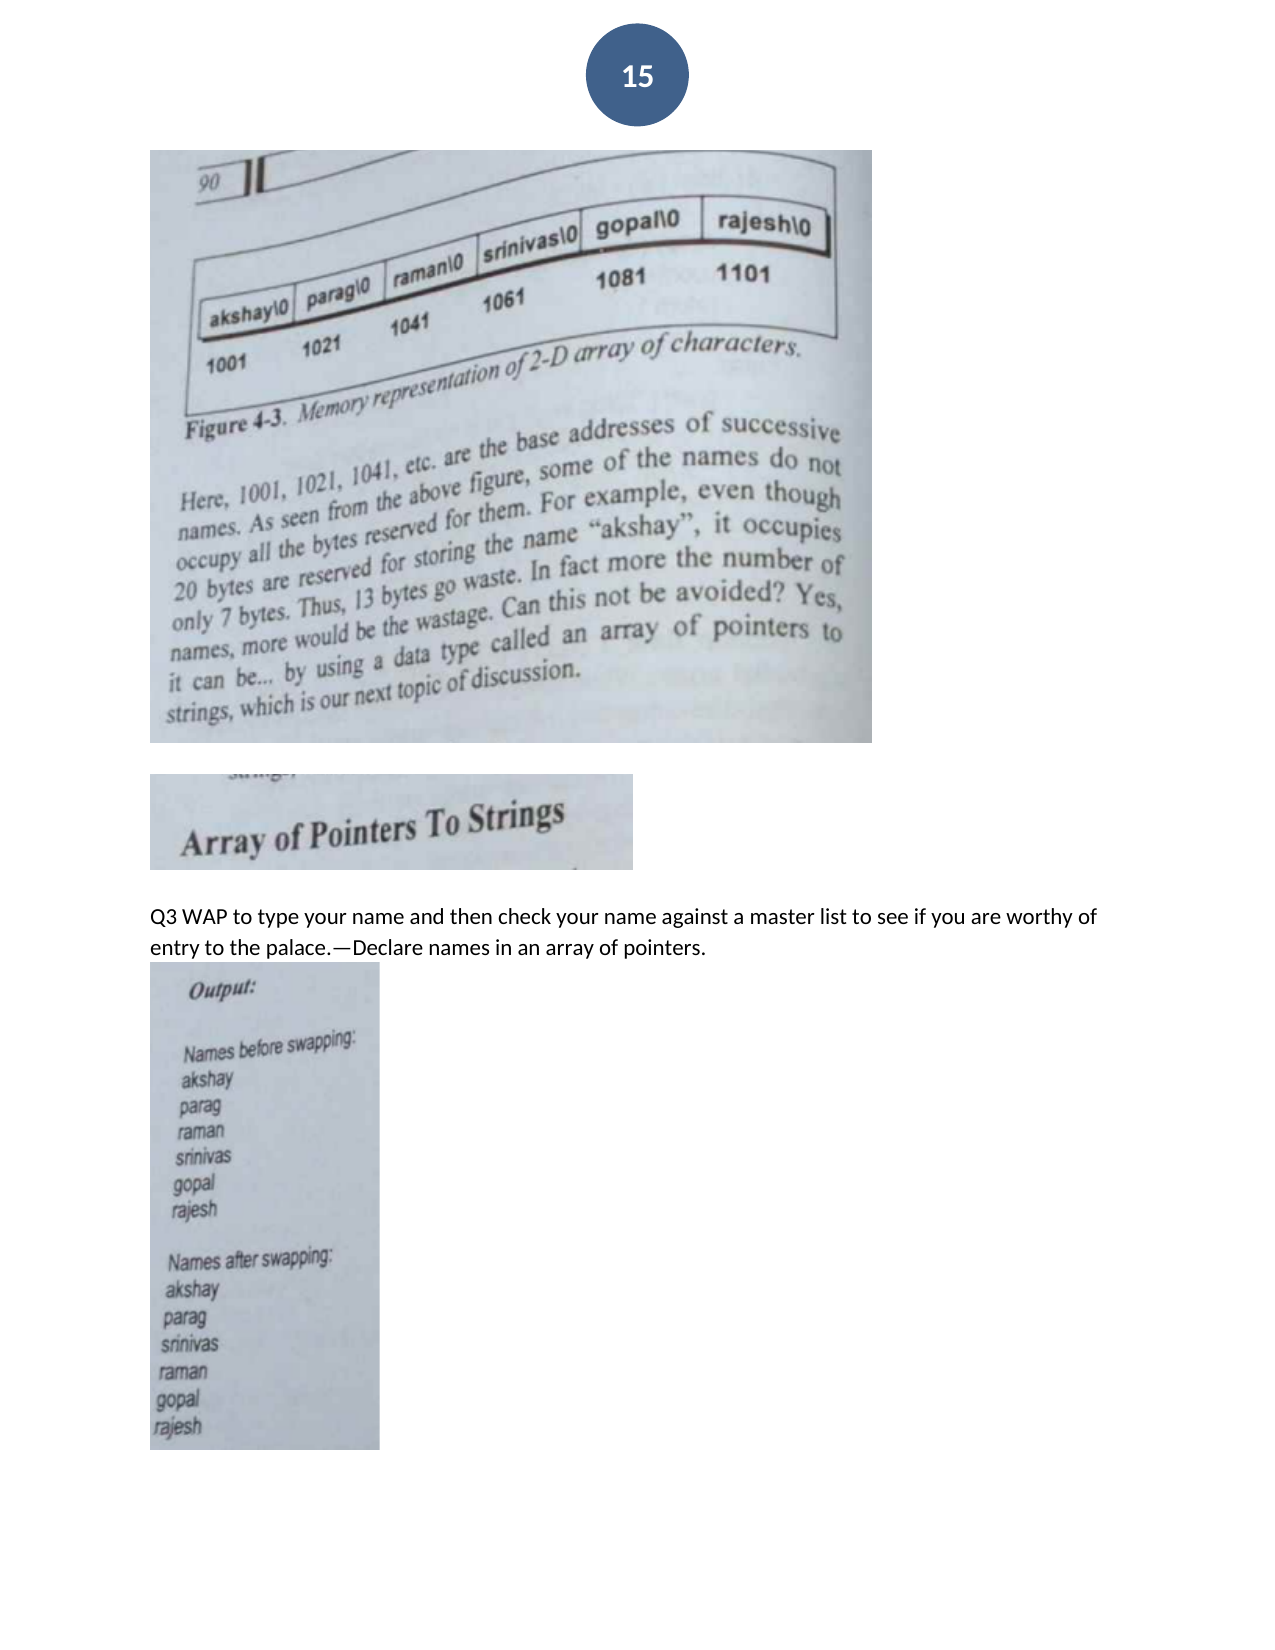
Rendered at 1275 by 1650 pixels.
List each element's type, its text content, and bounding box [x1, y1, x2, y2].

picture [150, 774, 633, 870]
picture [150, 150, 872, 743]
list Q3 WAP to type your name and then check your name against a master list to see if you are worthy of entry to the palace.—Declare names in an array of pointers. [150, 902, 1125, 961]
picture [150, 962, 380, 1450]
